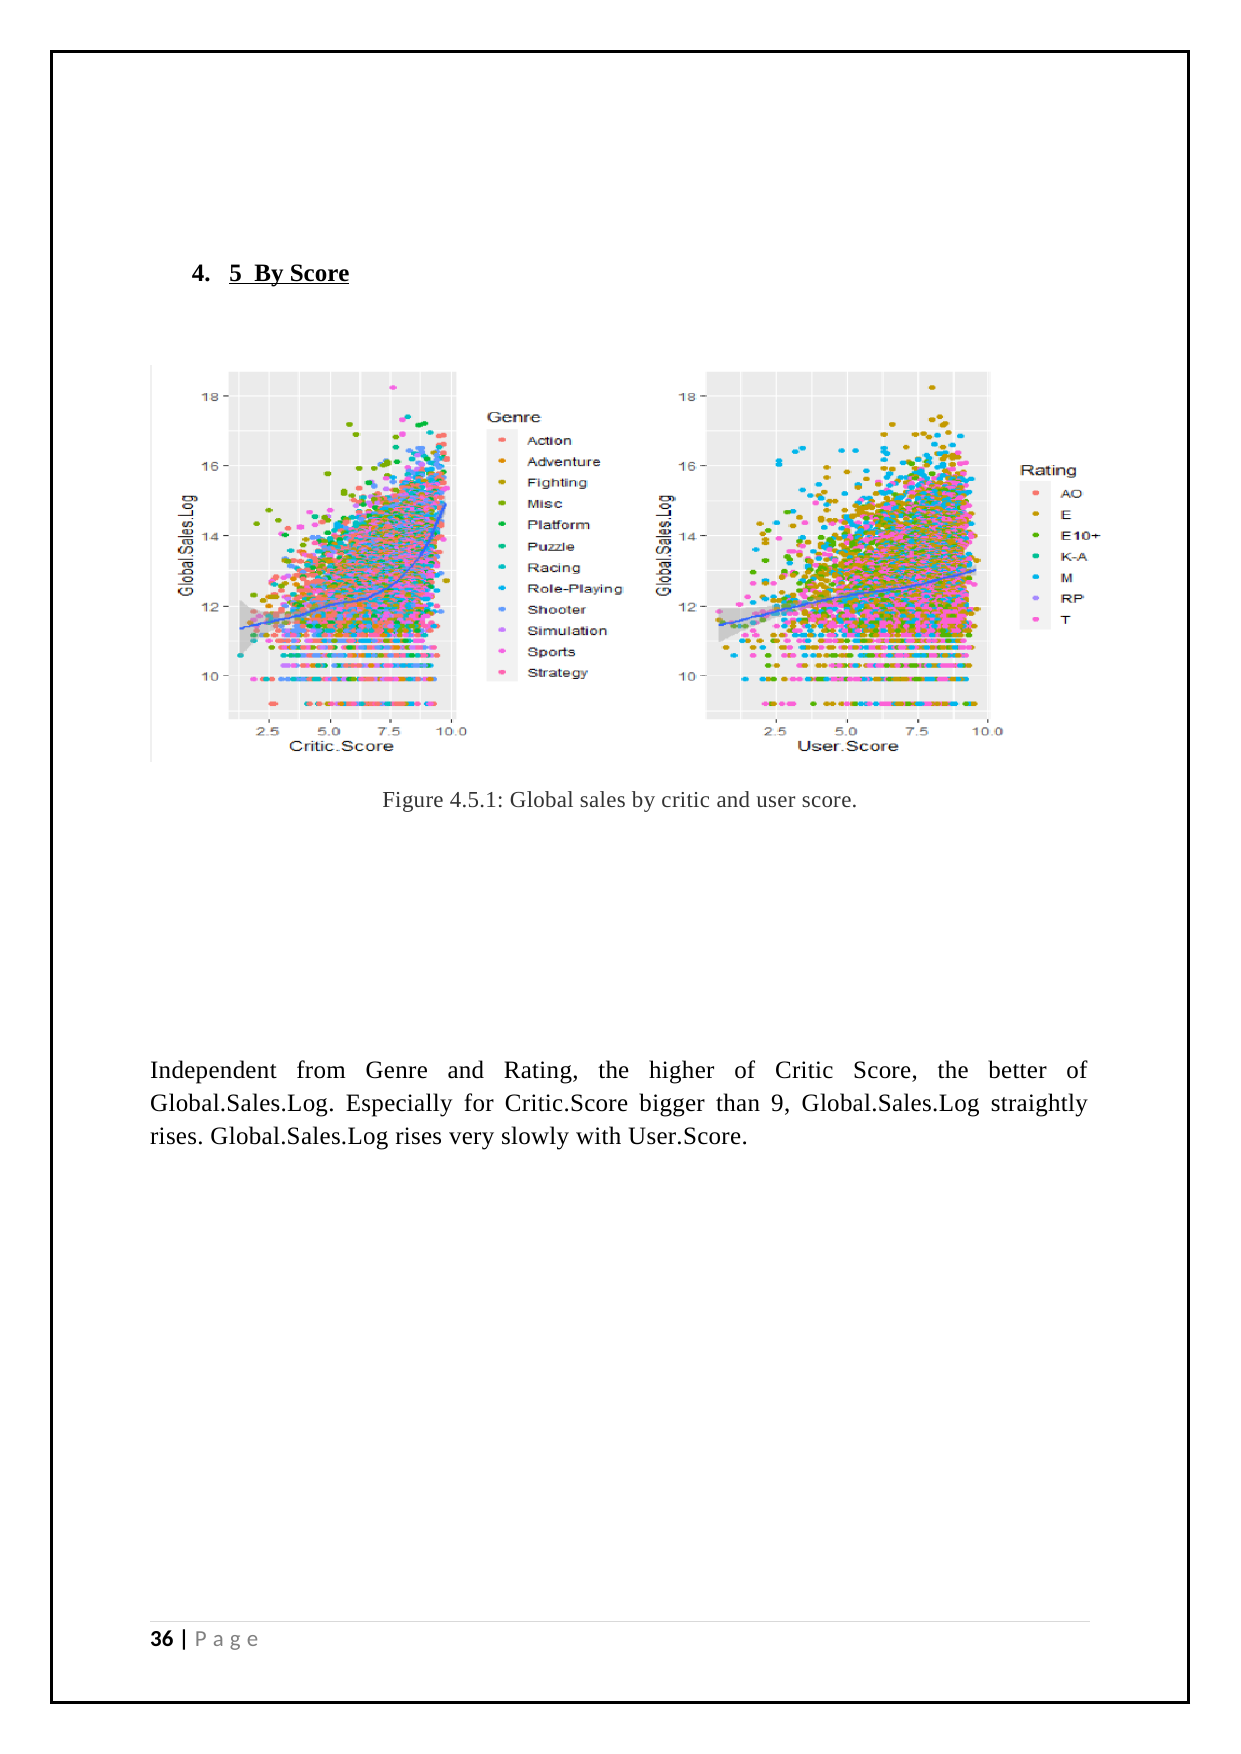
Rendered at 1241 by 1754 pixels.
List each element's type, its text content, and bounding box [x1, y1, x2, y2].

text Independent from Genre and Rating, the higher of Critic Score, the better of Global.Sales.Log. Especially for Critic.Score bigger than 9, Global.Sales.Log straightly rises. Global.Sales.Log rises very slowly with User.Score. [150, 1055, 1090, 1149]
picture [150, 365, 1170, 762]
list 5 By Score [192, 258, 1090, 286]
text Figure 4.5.1: Global sales by critic and user score. [150, 786, 1090, 813]
